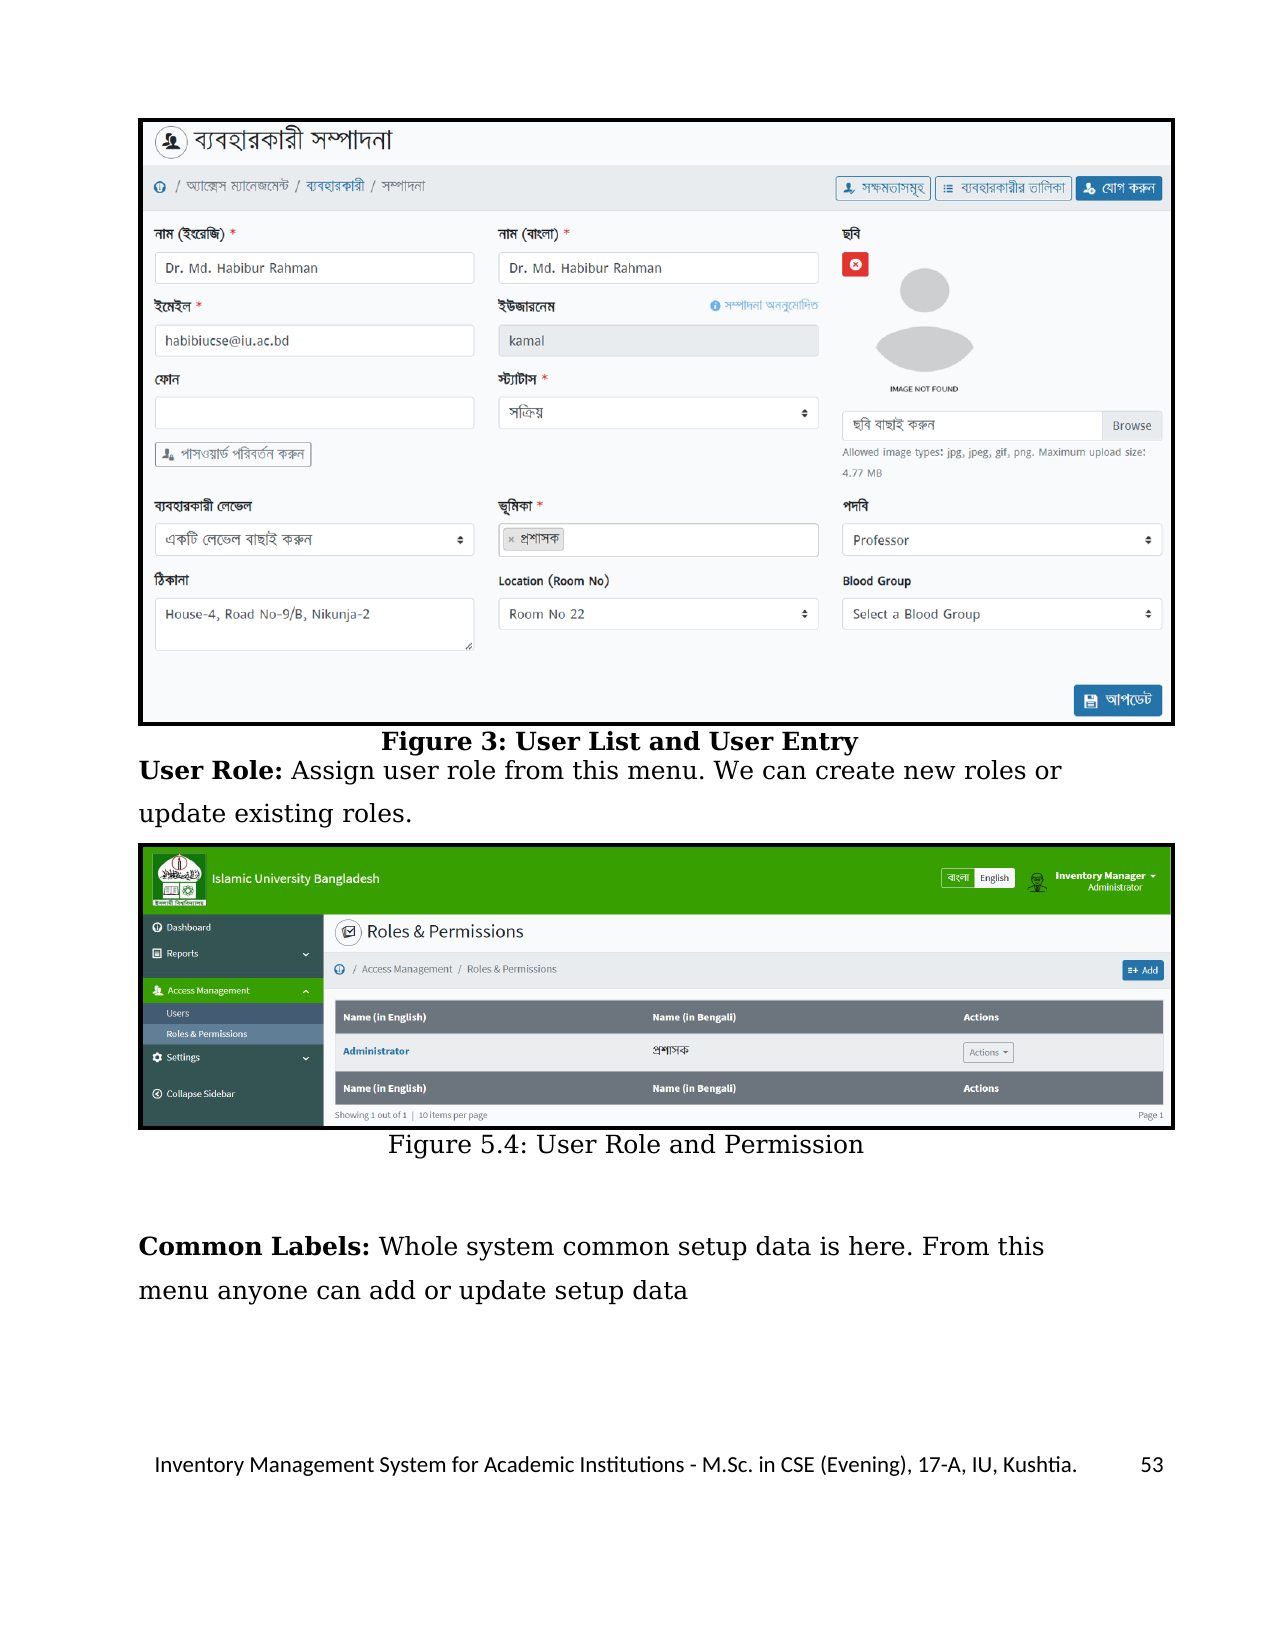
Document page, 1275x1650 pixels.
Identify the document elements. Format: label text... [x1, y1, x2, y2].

text Figure 5.4: User Role and Permission [388, 1130, 1188, 1159]
text User Role: Assign user role from this menu. We can create new roles or update existing roles. [138, 756, 1070, 829]
text Common Labels: Whole system common setup data is here. From this menu anyone can add or update setup data [138, 1232, 1066, 1305]
picture [143, 847, 1171, 1126]
text Figure 3: User List and User Entry [381, 726, 1188, 756]
picture [143, 122, 1171, 722]
